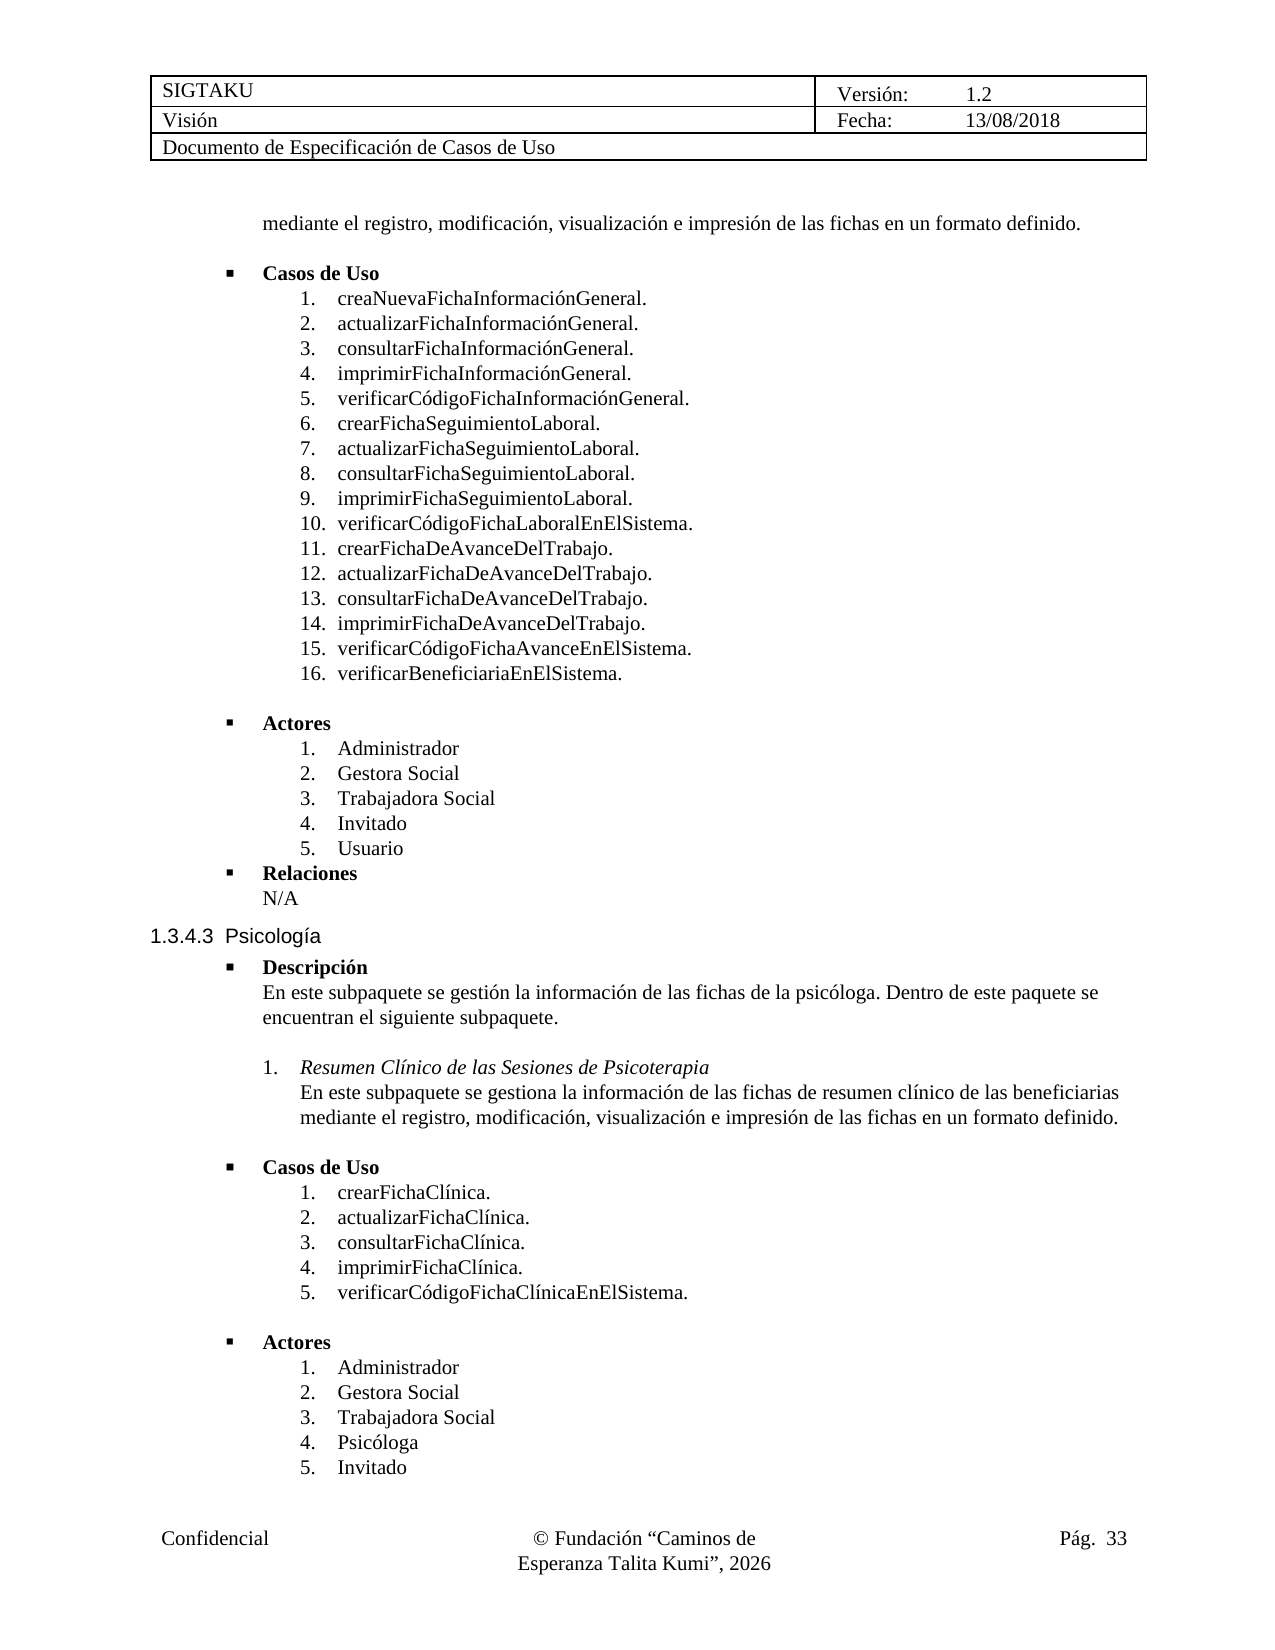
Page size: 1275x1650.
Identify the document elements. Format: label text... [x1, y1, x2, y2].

text En este subpaquete se gestiona la información de las fichas de resumen clínico de las beneficiarias mediante el registro, modificación, visualización e impresión de las fichas en un formato definido. [300, 1079, 1125, 1129]
subtitle Psicología [150, 923, 1125, 948]
list crearFichaSeguimientoLaboral. [300, 410, 1125, 435]
text Casos de Uso [225, 260, 1125, 285]
list Invitado [300, 1454, 1125, 1479]
text Actores [225, 1329, 1125, 1354]
list imprimirFichaInformaciónGeneral. [300, 360, 1125, 385]
list verificarCódigoFichaClínicaEnElSistema. [300, 1279, 1125, 1304]
text Actores [225, 710, 1125, 735]
list crearFichaClínica. [300, 1179, 1125, 1204]
list verificarCódigoFichaInformaciónGeneral. [300, 385, 1125, 410]
list consultarFichaSeguimientoLaboral. [300, 460, 1125, 485]
list Administrador [300, 1354, 1125, 1379]
list Gestora Social [300, 760, 1125, 785]
list creaNuevaFichaInformaciónGeneral. [300, 285, 1125, 310]
list Trabajadora Social [300, 1404, 1125, 1429]
list actualizarFichaDeAvanceDelTrabajo. [300, 560, 1125, 585]
text Casos de Uso [225, 1154, 1125, 1179]
text Relaciones [225, 860, 1125, 885]
list actualizarFichaInformaciónGeneral. [300, 310, 1125, 335]
list Invitado [300, 810, 1125, 835]
list Trabajadora Social [300, 785, 1125, 810]
list consultarFichaClínica. [300, 1229, 1125, 1254]
list Psicóloga [300, 1429, 1125, 1454]
list imprimirFichaSeguimientoLaboral. [300, 485, 1125, 510]
text Descripción [225, 954, 1125, 979]
list N/A [262, 885, 1125, 910]
list Gestora Social [300, 1379, 1125, 1404]
list verificarCódigoFichaAvanceEnElSistema. [300, 635, 1125, 660]
list En este subpaquete se gestión la información de las fichas de la psicóloga. Dentro de este paquete se encuentran el siguiente subpaquete. [262, 979, 1125, 1029]
list Usuario [300, 835, 1125, 860]
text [262, 210, 1125, 235]
list Administrador [300, 735, 1125, 760]
list consultarFichaInformaciónGeneral. [300, 335, 1125, 360]
list imprimirFichaClínica. [300, 1254, 1125, 1279]
list actualizarFichaClínica. [300, 1204, 1125, 1229]
list actualizarFichaSeguimientoLaboral. [300, 435, 1125, 460]
list verificarBeneficiariaEnElSistema. [300, 660, 1125, 685]
list imprimirFichaDeAvanceDelTrabajo. [300, 610, 1125, 635]
list consultarFichaDeAvanceDelTrabajo. [300, 585, 1125, 610]
list Resumen Clínico de las Sesiones de Psicoterapia [262, 1054, 1125, 1079]
list crearFichaDeAvanceDelTrabajo. [300, 535, 1125, 560]
list verificarCódigoFichaLaboralEnElSistema. [300, 510, 1125, 535]
